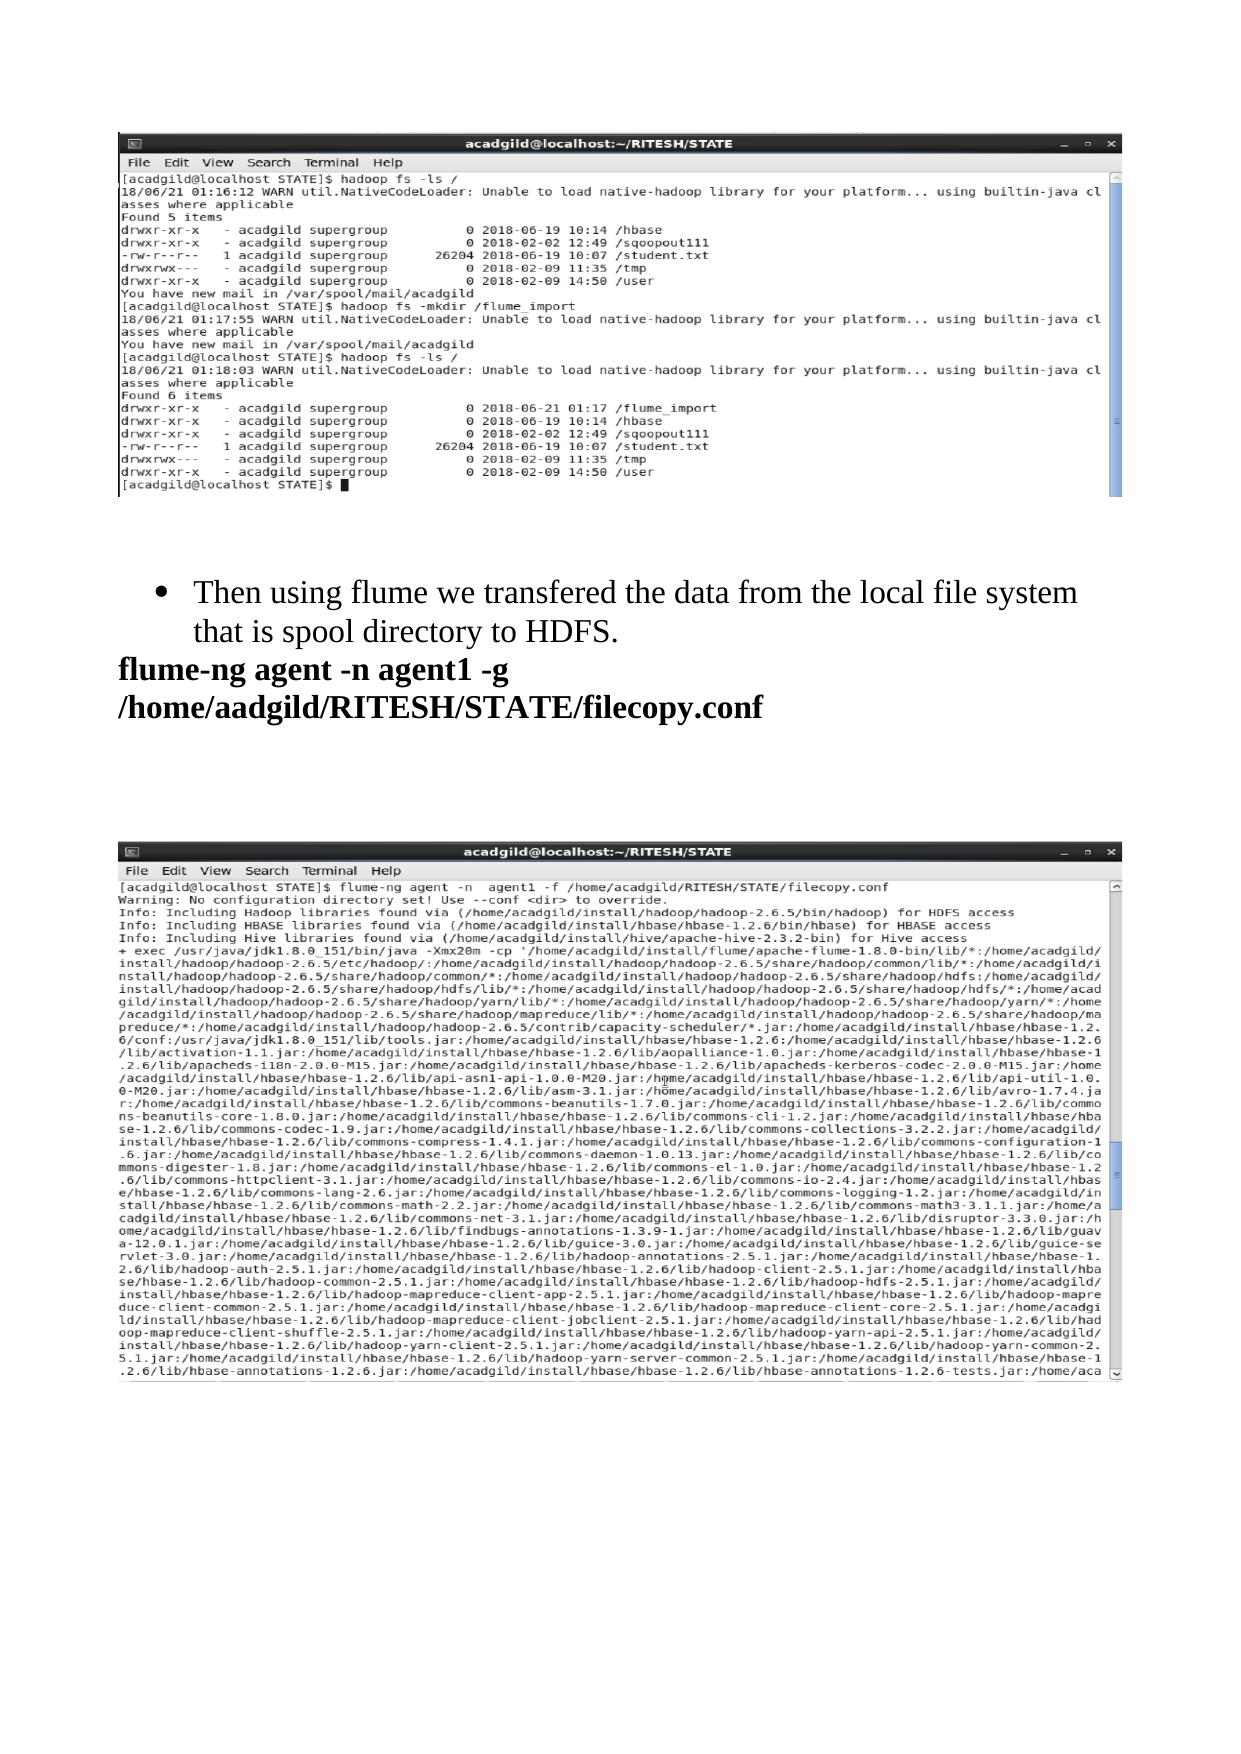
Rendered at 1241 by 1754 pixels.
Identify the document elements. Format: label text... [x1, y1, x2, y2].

picture [118, 841, 1123, 1382]
list Then using flume we transfered the data from the local file system that is spool directory to HDFS. [156, 573, 1122, 649]
picture [118, 132, 1123, 497]
text flume-ng agent -n agent1 -g /home/aadgild/RITESH/STATE/filecopy.conf [118, 649, 1122, 726]
